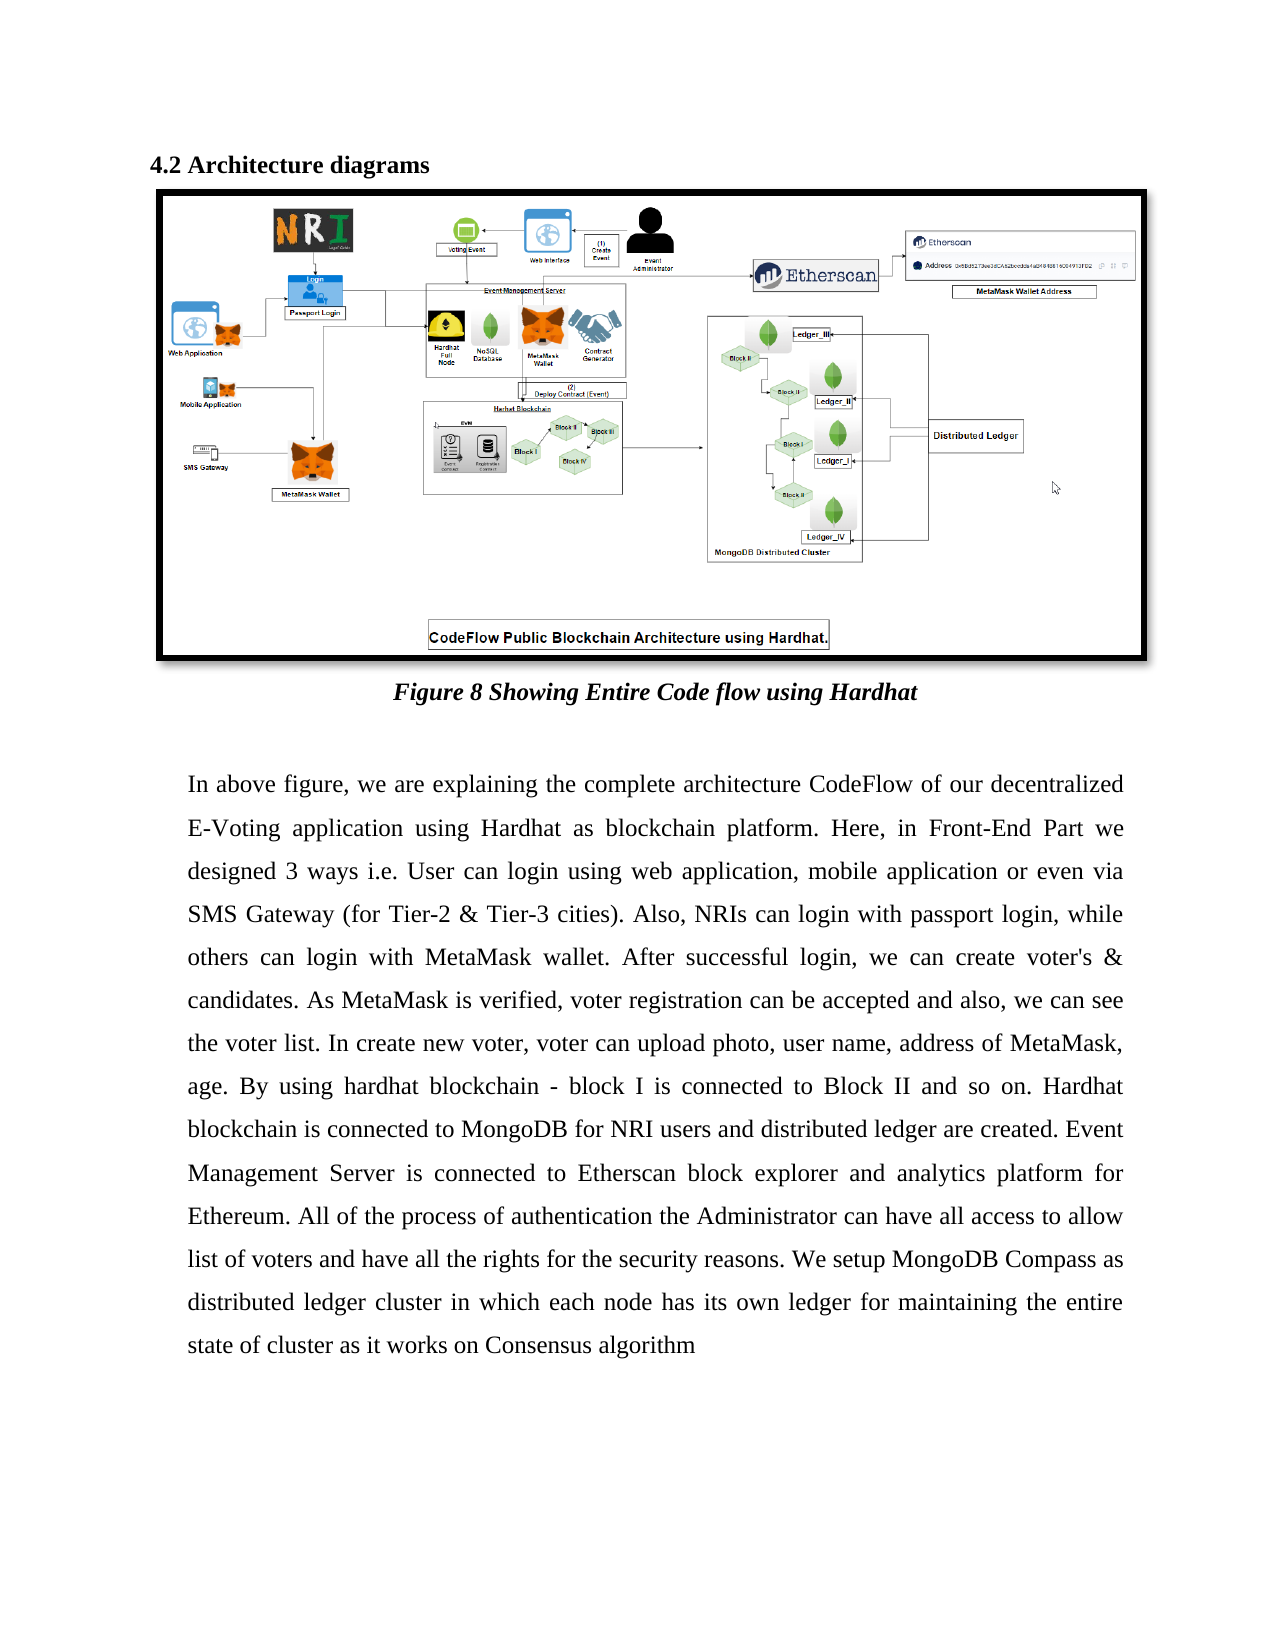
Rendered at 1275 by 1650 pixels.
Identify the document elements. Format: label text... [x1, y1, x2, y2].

list In above figure, we are explaining the complete architecture CodeFlow of our decentralized E-Voting application using Hardhat as blockchain platform. Here, in Front-End Part we designed 3 ways i.e. User can login using web application, mobile application or even via SMS Gateway (for Tier-2 & Tier-3 cities). Also, NRIs can login with passport login, while others can login with MetaMask wallet. After successful login, we can create voter's & candidates. As MetaMask is verified, voter registration can be accepted and also, we can see the voter list. In create new voter, voter can upload photo, user name, address of MetaMask, age. By using hardhat blockchain - block I is connected to Block II and so on. Hardhat blockchain is connected to MongoDB for NRI users and distributed ledger are created. Event Management Server is connected to Etherscan block explorer and analytics platform for Ethereum. All of the process of authentication the Administrator can have all access to allow list of voters and have all the rights for the security reasons. We setup MongoDB Compass as distributed ledger cluster in which each node has its own ledger for maintaining the entire state of cluster as it works on Consensus algorithm [187, 726, 1125, 1359]
text Figure 8 Showing Entire Code flow using Hardhat [187, 677, 1125, 706]
picture [163, 196, 1141, 655]
subtitle Architecture diagrams [150, 150, 1125, 179]
